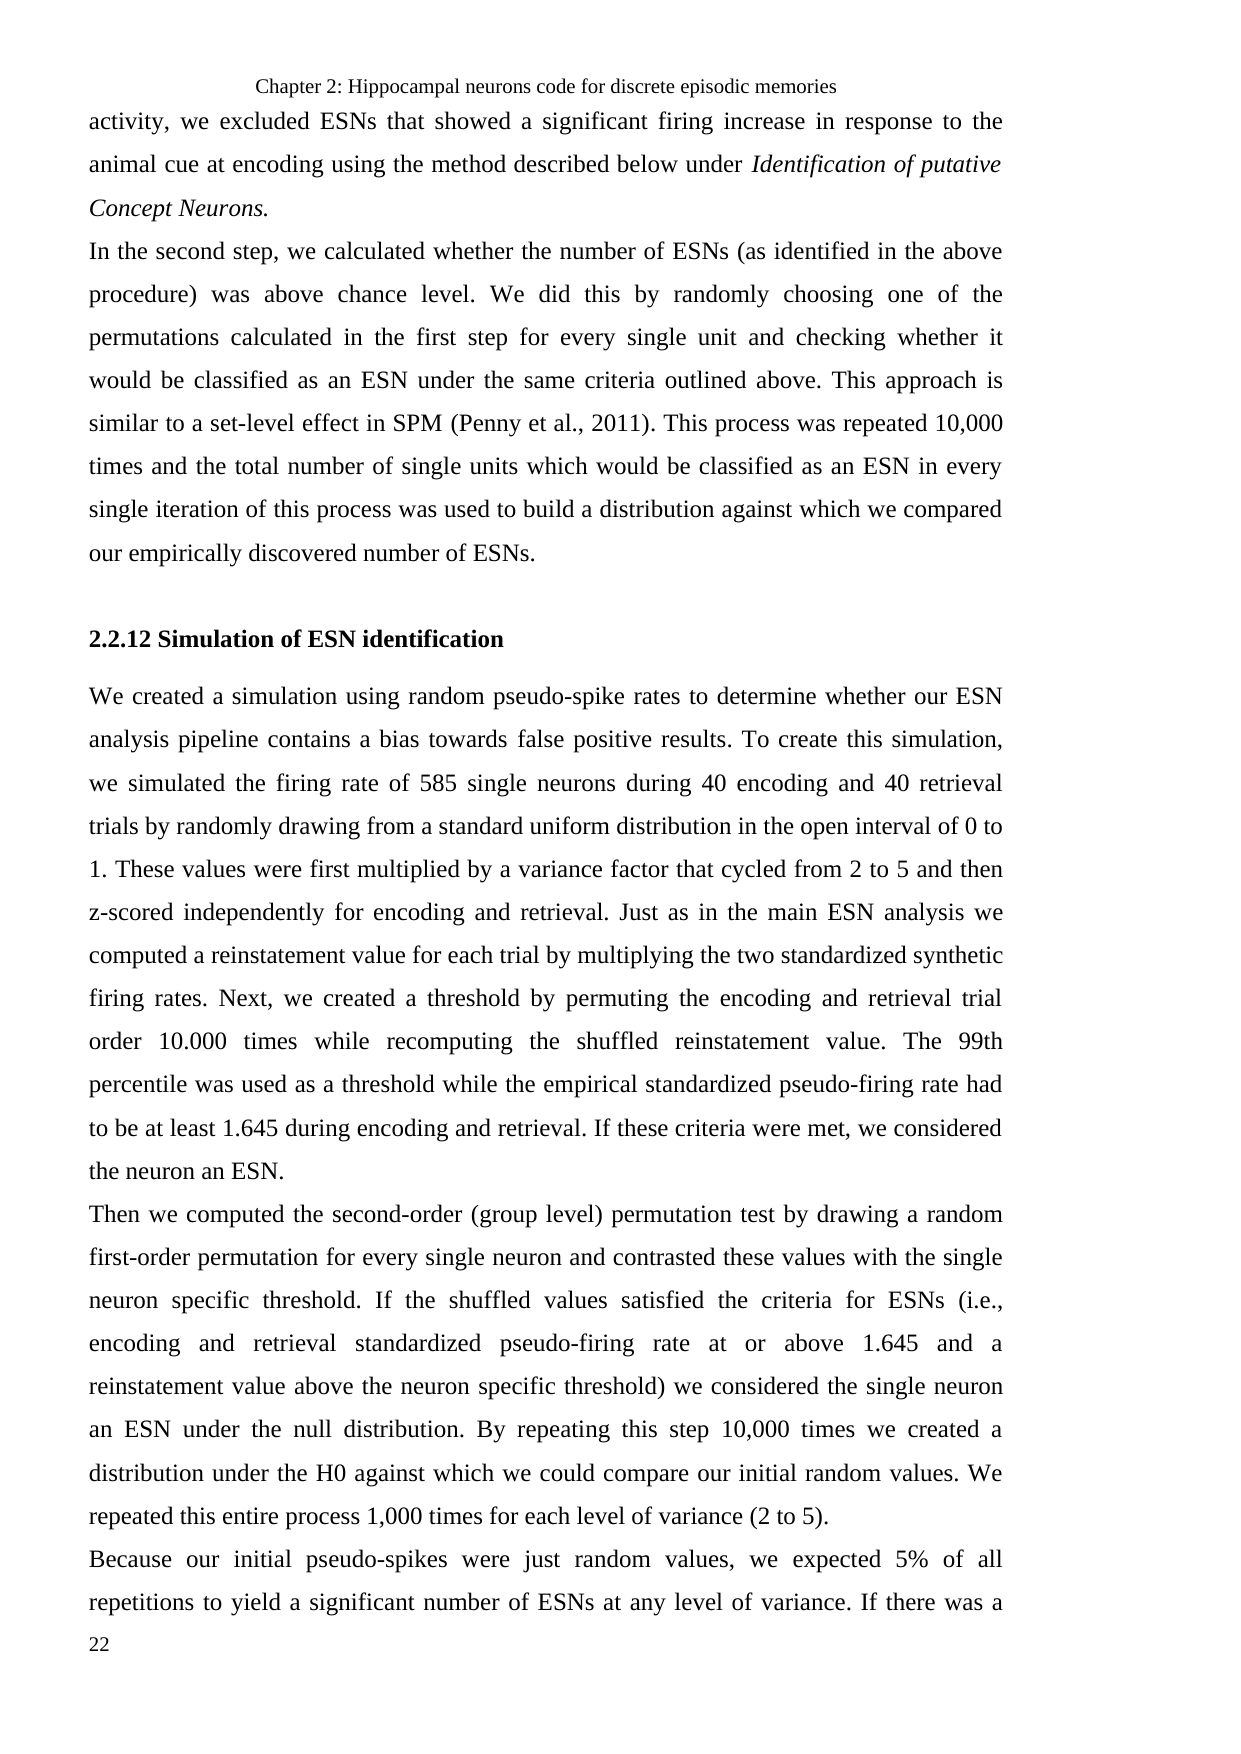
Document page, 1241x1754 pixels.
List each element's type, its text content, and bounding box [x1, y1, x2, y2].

text In the second step, we calculated whether the number of ESNs (as identified in the above procedure) was above chance level. We did this by randomly choosing one of the permutations calculated in the first step for every single unit and checking whether it would be classified as an ESN under the same criteria outlined above. This approach is similar to a set-level effect in SPM (Penny et al., 2011). This process was repeated 10,000 times and the total number of single units which would be classified as an ESN in every single iteration of this process was used to build a distribution against which we compared our empirically discovered number of ESNs. [89, 236, 1004, 566]
text We created a simulation using random pseudo-spike rates to determine whether our ESN analysis pipeline contains a bias towards false positive results. To create this simulation, we simulated the firing rate of 585 single neurons during 40 encoding and 40 retrieval trials by randomly drawing from a standard uniform distribution in the open interval of 0 to 1. These values were first multiplied by a variance factor that cycled from 2 to 5 and then z-scored independently for encoding and retrieval. Just as in the main ESN analysis we computed a reinstatement value for each trial by multiplying the two standardized synthetic firing rates. Next, we created a threshold by permuting the encoding and retrieval trial order 10.000 times while recomputing the shuffled reinstatement value. The 99th percentile was used as a threshold while the empirical standardized pseudo-firing rate had to be at least 1.645 during encoding and retrieval. If these criteria were met, we considered the neuron an ESN. [89, 681, 1004, 1184]
text Then we computed the second-order (group level) permutation test by drawing a random first-order permutation for every single neuron and contrasted these values with the single neuron specific threshold. If the shuffled values satisfied the criteria for ESNs (i.e., encoding and retrieval standardized pseudo-firing rate at or above 1.645 and a reinstatement value above the neuron specific threshold) we considered the single neuron an ESN under the null distribution. By repeating this step 10,000 times we created a distribution under the H0 against which we could compare our initial random values. We repeated this entire process 1,000 times for each level of variance (2 to 5). [89, 1199, 1004, 1529]
subtitle 2.2.12 Simulation of ESN identification [89, 624, 1004, 653]
